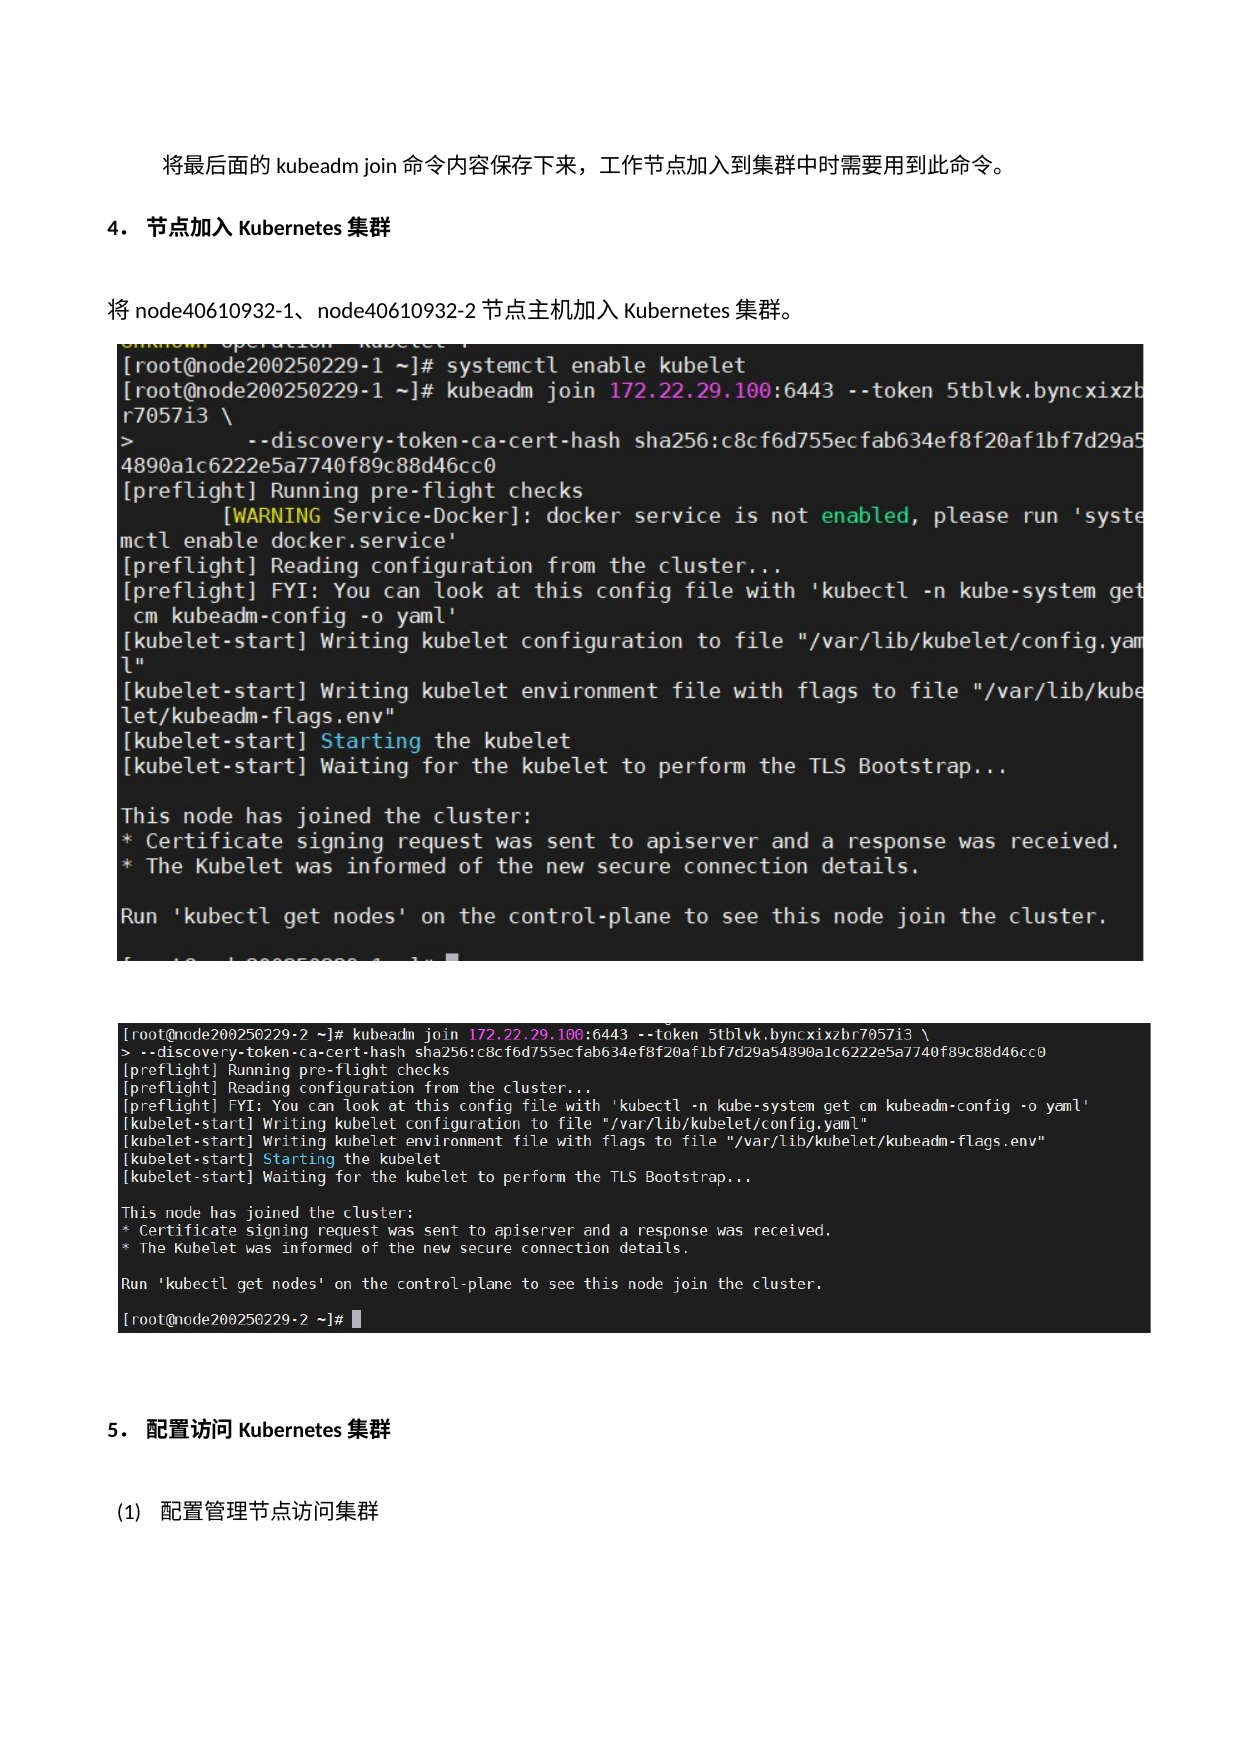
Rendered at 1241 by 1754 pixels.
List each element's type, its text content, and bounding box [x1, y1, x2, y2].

list 配置管理节点访问集群 [117, 1494, 1135, 1526]
subtitle 4． 节点加入 Kubernetes 集群 [107, 210, 1141, 242]
subtitle 5． 配置访问 Kubernetes 集群 [107, 1412, 1141, 1444]
picture [117, 344, 1144, 961]
text 将最后面的 kubeadm join 命令内容保存下来，工作节点加入到集群中时需要用到此命令。 [162, 148, 1135, 179]
picture [118, 1023, 1151, 1333]
text 将 node40610932-1、node40610932-2 节点主机加入 Kubernetes 集群。 [107, 292, 1141, 325]
